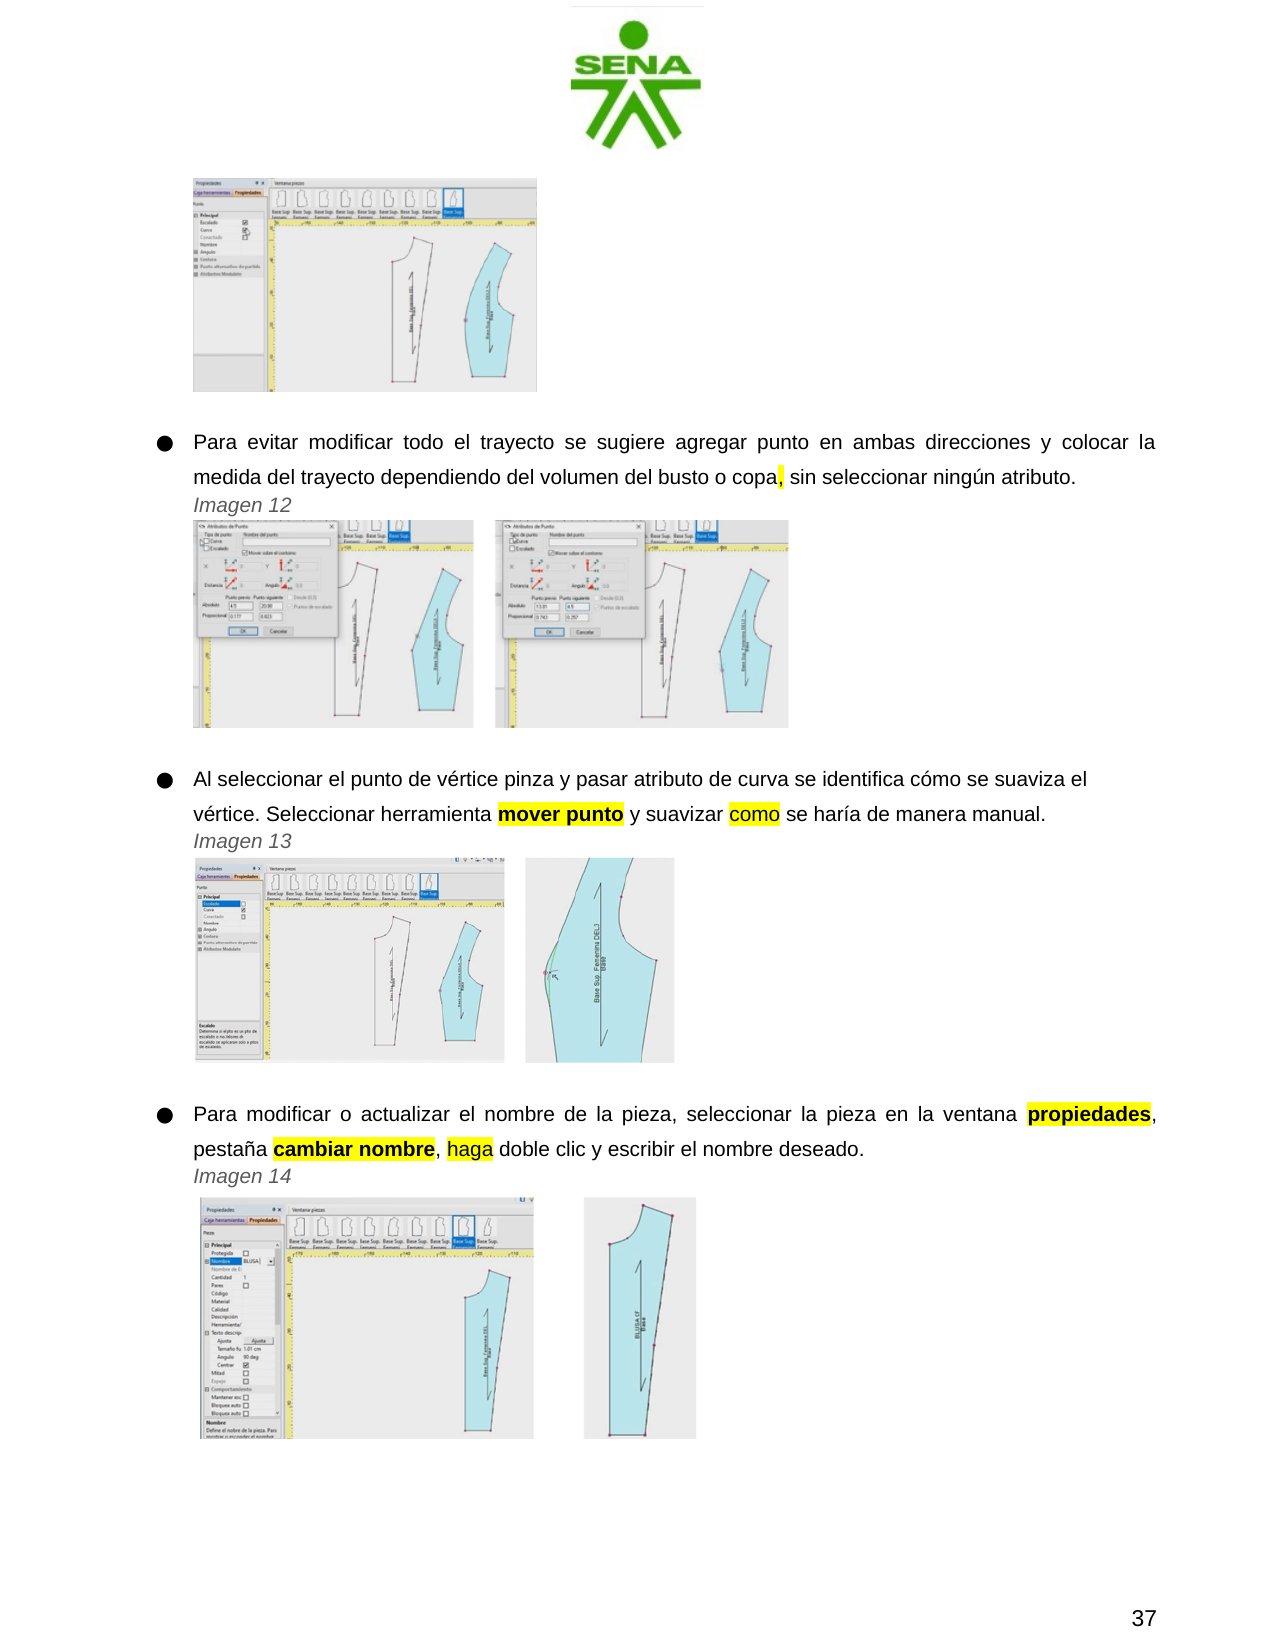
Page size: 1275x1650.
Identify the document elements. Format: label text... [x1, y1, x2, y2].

picture [193, 520, 790, 728]
text Imagen 13 [118, 829, 1157, 853]
picture [193, 177, 540, 392]
list Para modificar o actualizar el nombre de la pieza, seleccionar la pieza en la ventana propiedades, pestaña cambiar nombre, haga doble clic y escribir el nombre deseado. [156, 1090, 1157, 1161]
text Imagen 14 [118, 1164, 1157, 1188]
picture [193, 856, 675, 1063]
picture [193, 1191, 697, 1439]
picture [569, 6, 703, 155]
list Para evitar modificar todo el trayecto se sugiere agregar punto en ambas direcciones y colocar la medida del trayecto dependiendo del volumen del busto o copa, sin seleccionar ningún atributo. [156, 419, 1157, 489]
text Imagen 12 [118, 492, 1157, 516]
list Al seleccionar el punto de vértice pinza y pasar atributo de curva se identifica cómo se suaviza el vértice. Seleccionar herramienta mover punto y suavizar como se haría de manera manual. [156, 755, 1157, 826]
